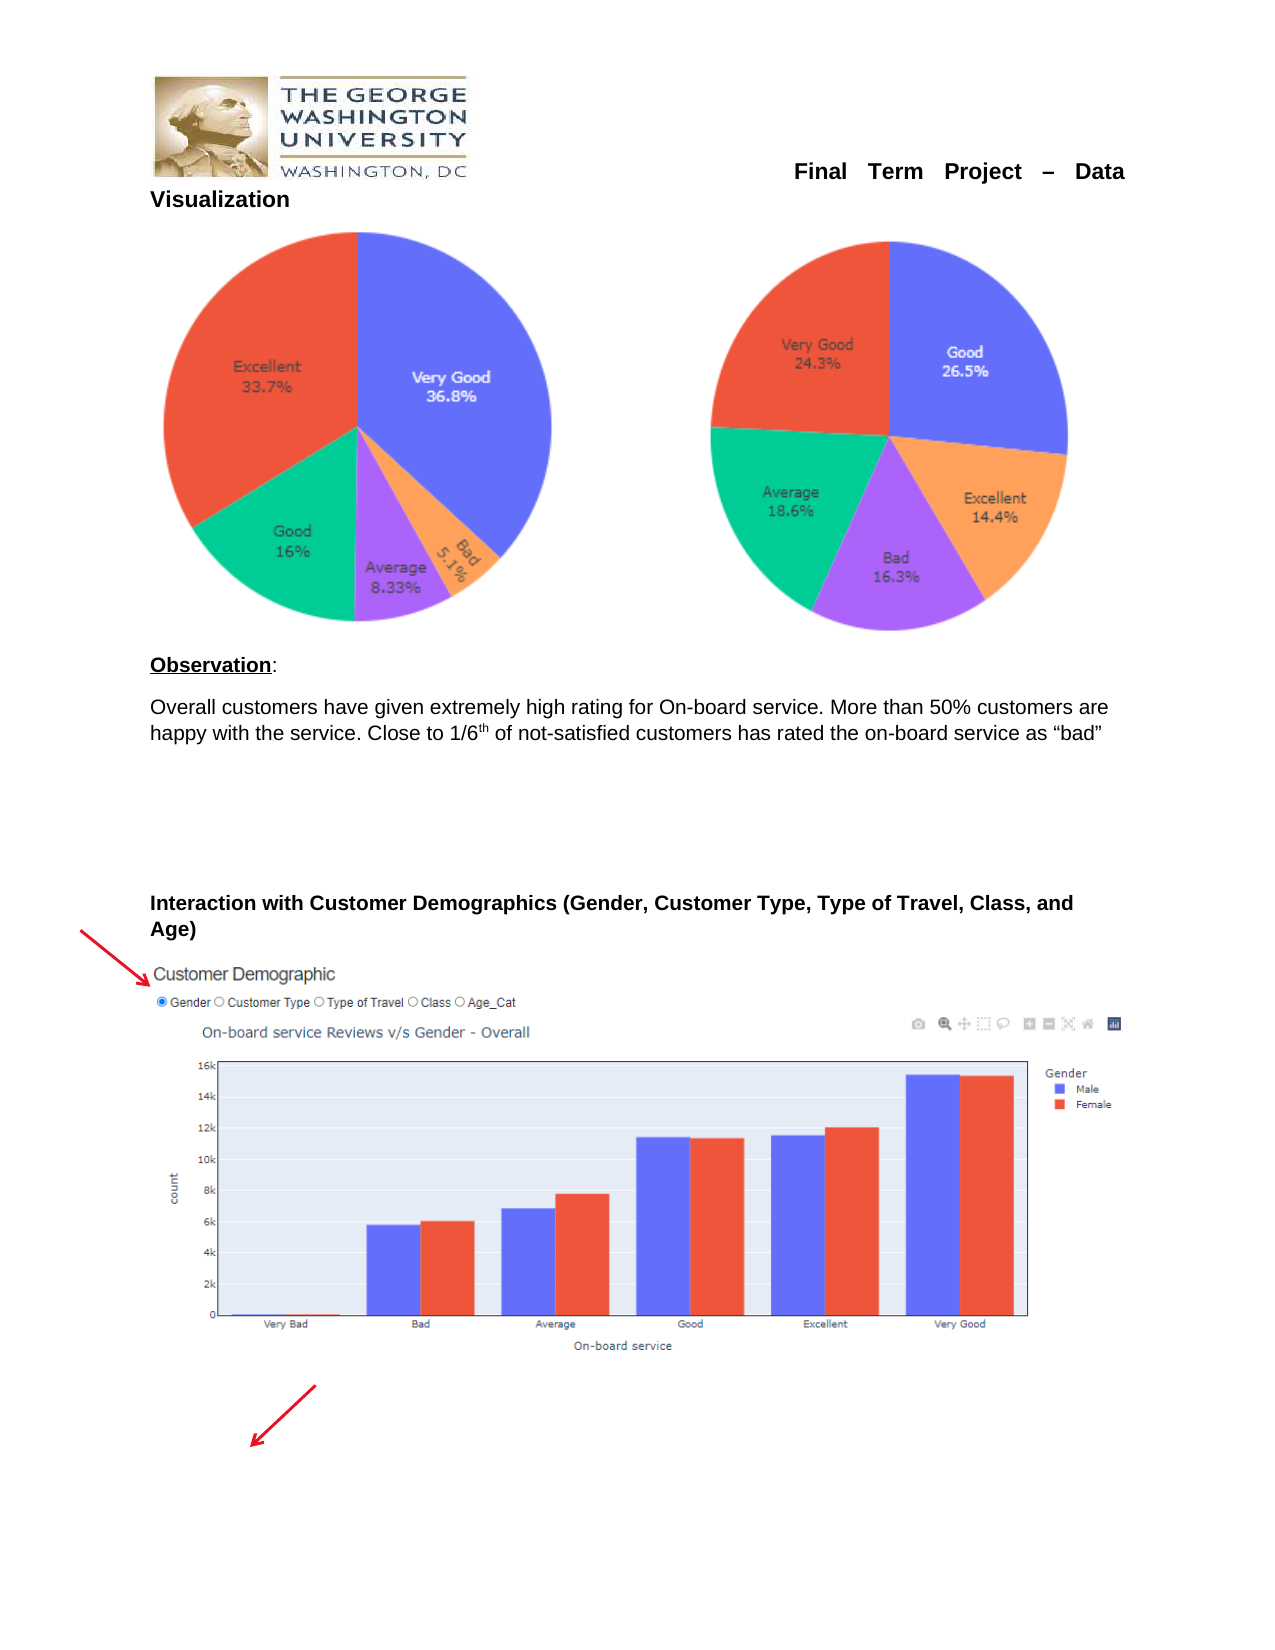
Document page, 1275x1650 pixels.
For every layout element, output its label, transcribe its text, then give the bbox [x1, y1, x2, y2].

text Interaction with Customer Demographics (Gender, Customer Type, Type of Travel, Class, and Age) [150, 891, 1125, 941]
picture [150, 959, 1125, 1353]
text Observation: [150, 652, 1125, 676]
text Overall customers have given extremely high rating for On-board service. More than 50% customers are happy with the service. Close to 1/6th of not-satisfied customers has rated the on-board service as “bad” [150, 695, 1125, 745]
picture [675, 231, 1094, 634]
picture [150, 231, 561, 634]
